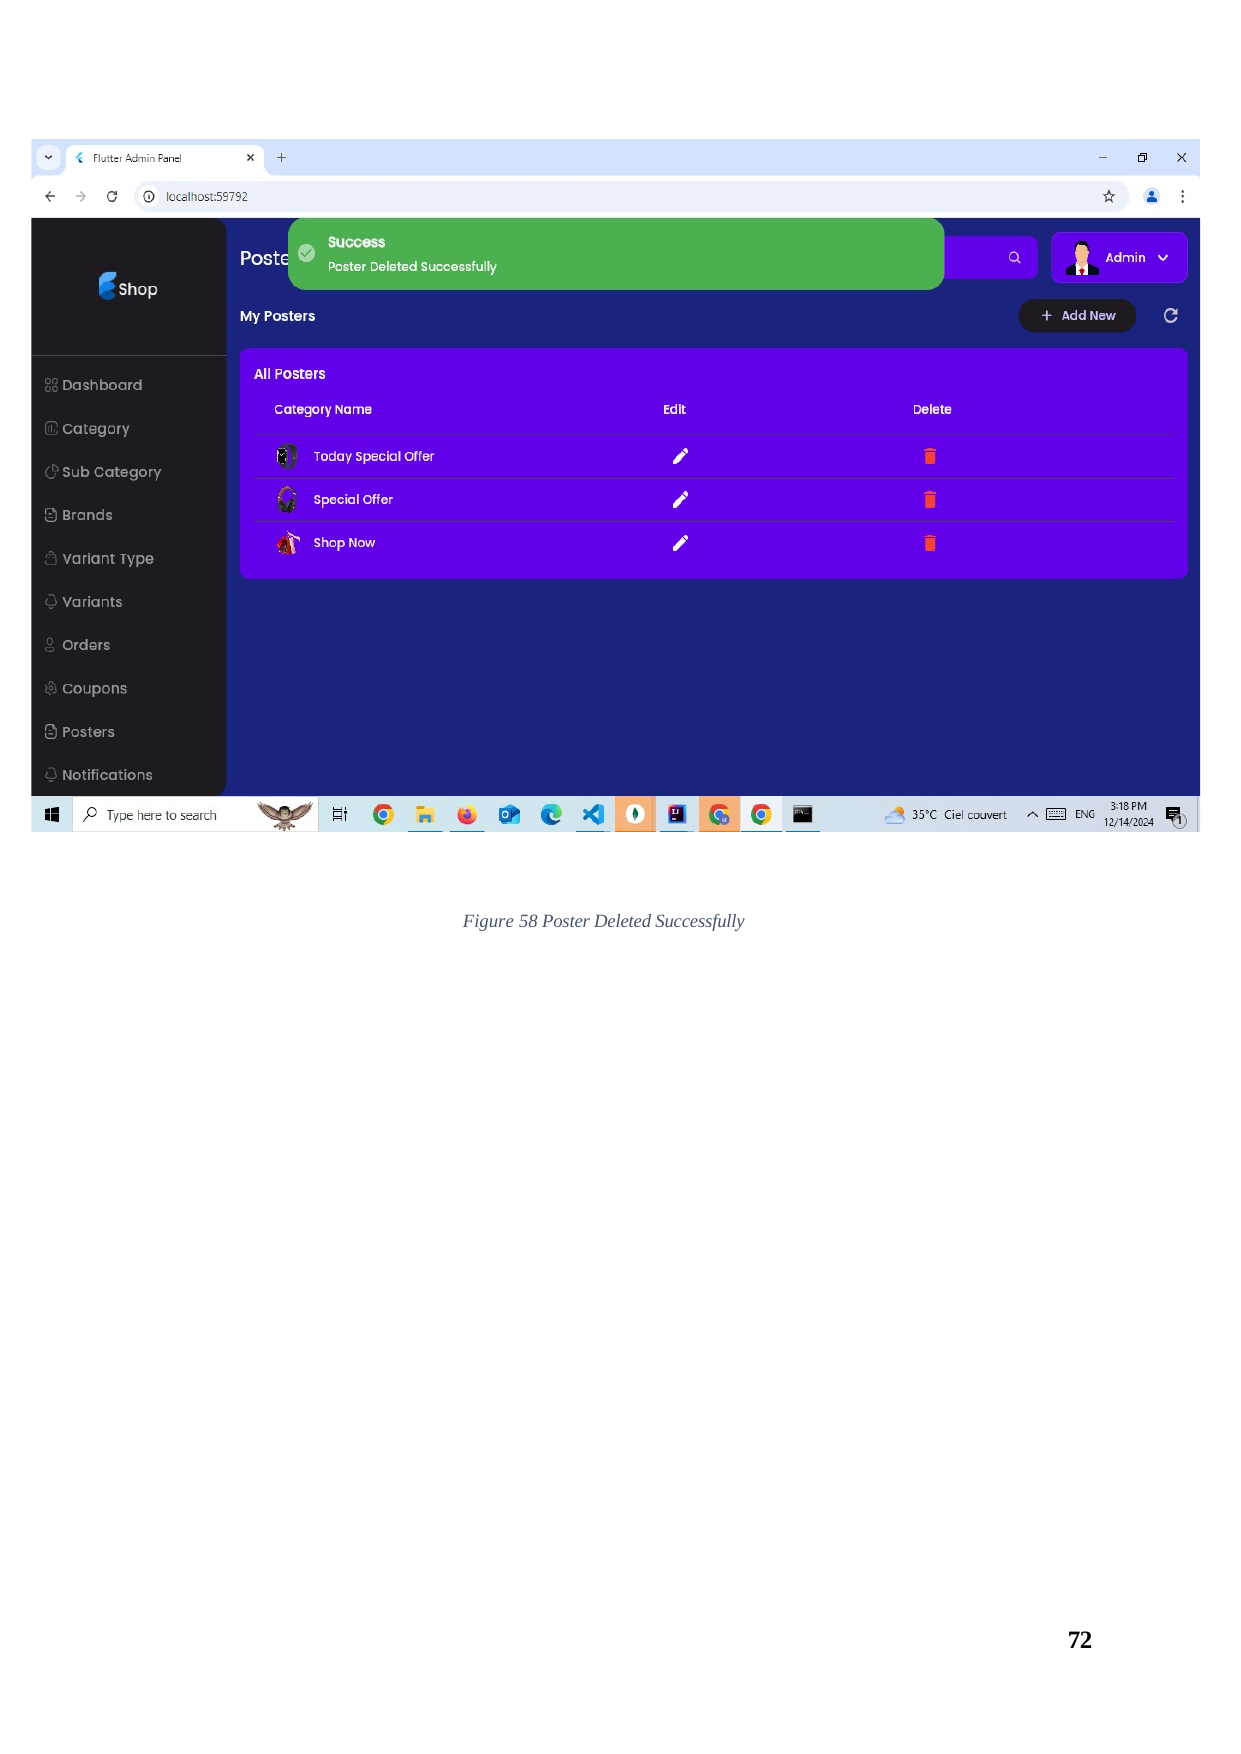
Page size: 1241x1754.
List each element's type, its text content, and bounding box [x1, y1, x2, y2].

picture [31, 139, 1201, 832]
subtitle Figure 58 Poster Deleted Successfully [4, 910, 1234, 932]
